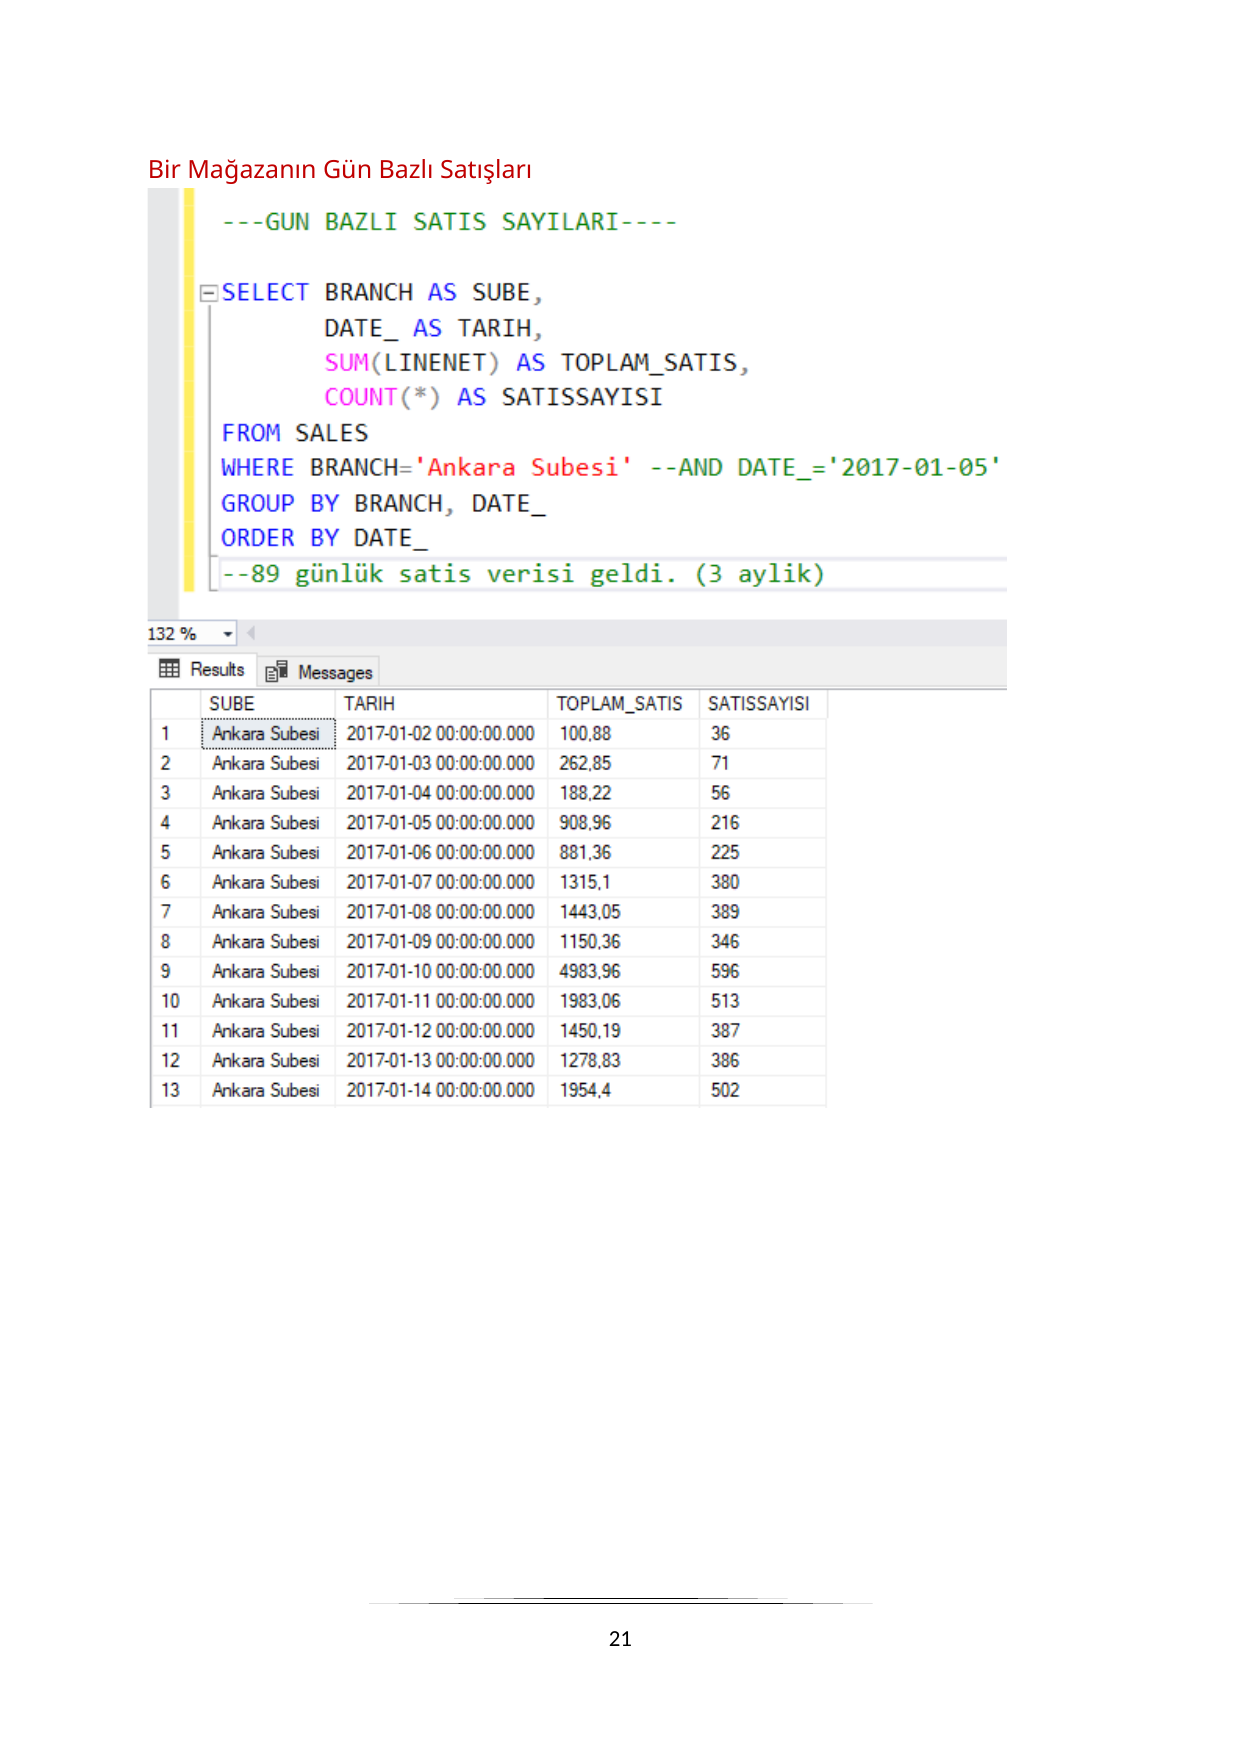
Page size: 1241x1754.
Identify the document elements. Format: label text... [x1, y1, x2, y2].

picture [147, 188, 1007, 1108]
subtitle Bir Mağazanın Gün Bazlı Satışları [148, 152, 1093, 186]
